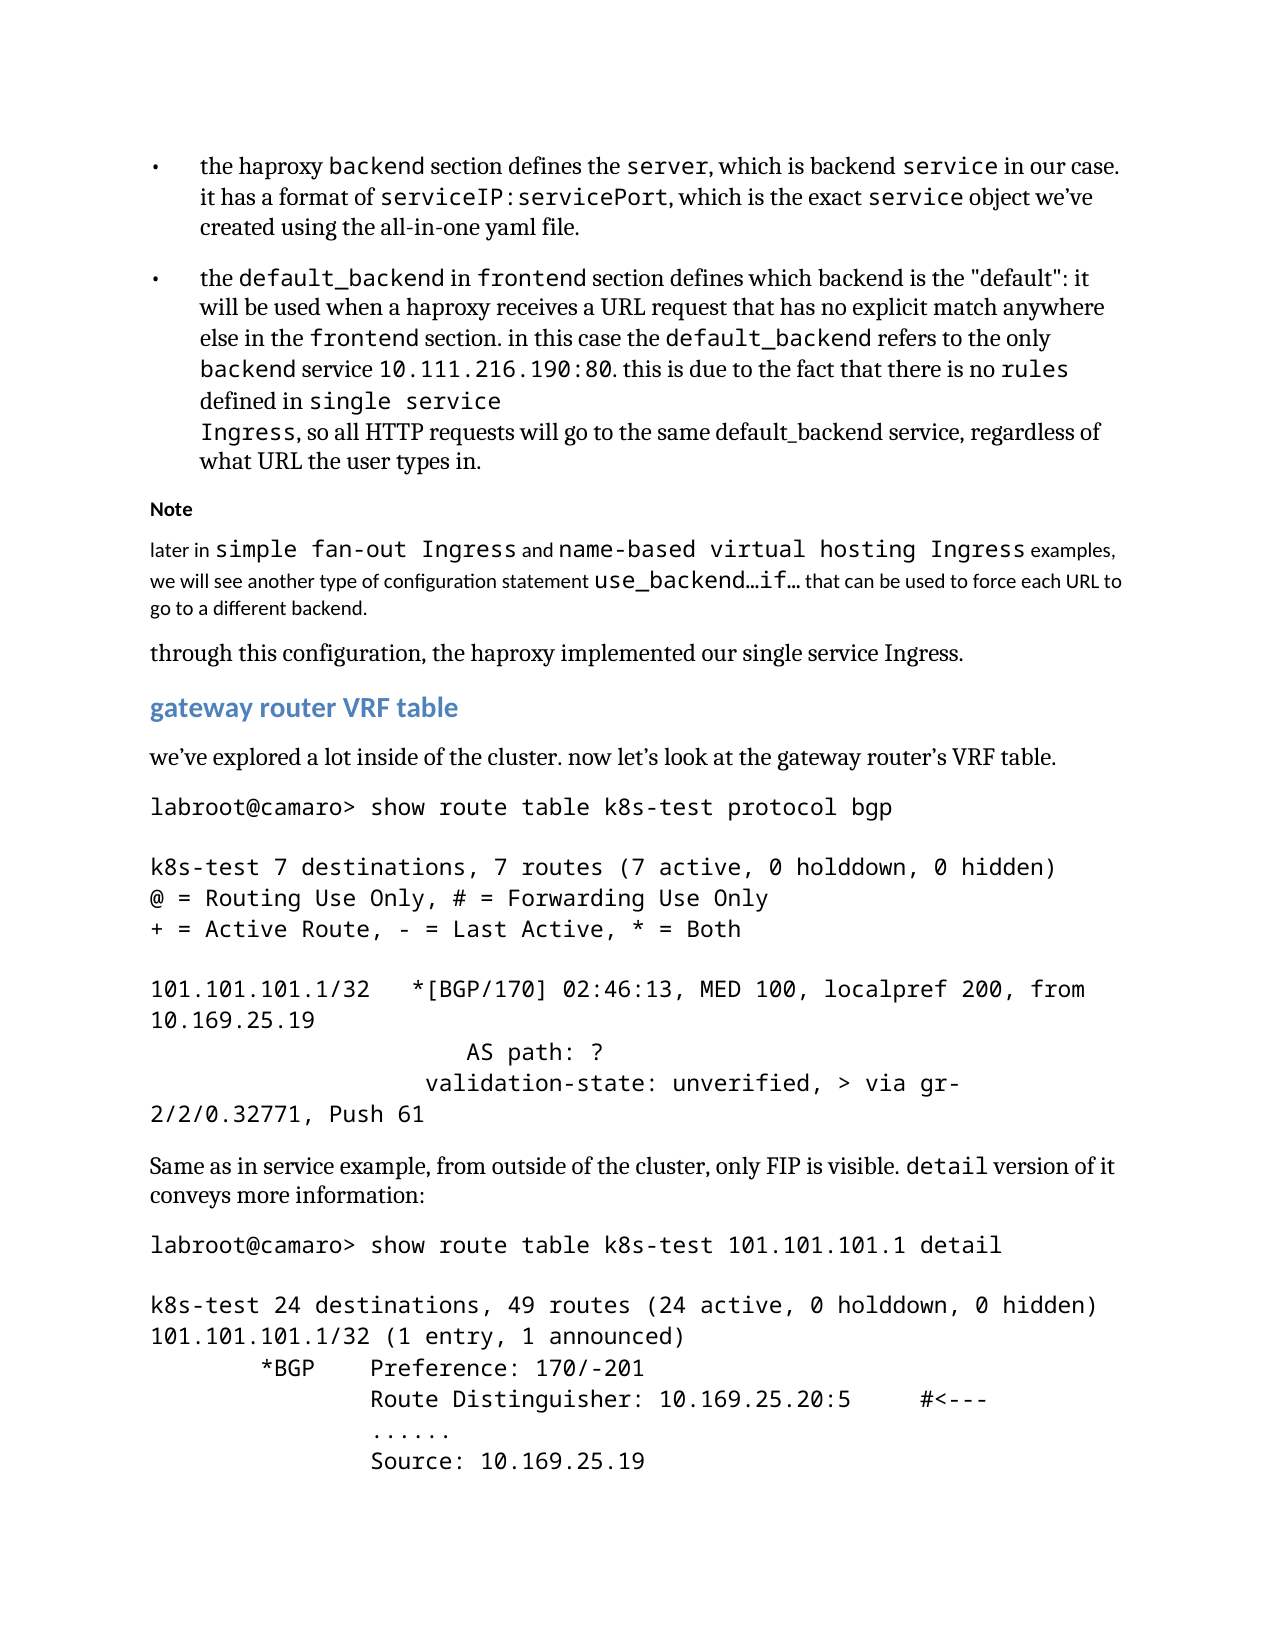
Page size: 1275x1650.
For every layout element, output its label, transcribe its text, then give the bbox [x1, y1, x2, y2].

list the default_backend in frontend section defines which backend is the "default": it will be used when a haproxy receives a URL request that has no explicit match anywhere else in the frontend section. in this case the default_backend refers to the only backend service 10.111.216.190:80. this is due to the fact that there is no rules defined in single service Ingress, so all HTTP requests will go to the same default_backend service, regardless of what URL the user types in. [150, 262, 1125, 476]
text through this configuration, the haproxy implemented our single service Ingress. [150, 639, 1125, 668]
text Same as in service example, from outside of the cluster, only FIP is visible. detail version of it conveys more information: [150, 1150, 1125, 1210]
subtitle gateway router VRF table [150, 689, 1125, 724]
list the haproxy backend section defines the server, which is backend service in our case. it has a format of serviceIP:servicePort, which is the exact service object we’ve created using the all-in-one yaml file. [150, 150, 1125, 241]
text later in simple fan-out Ingress and name-based virtual hosting Ingress examples, we will see another type of configuration statement use_backend…​if…​ that can be used to force each URL to go to a different backend. [150, 532, 1125, 620]
text labroot@camaro> show route table k8s-test protocol bgp k8s-test 7 destinations, 7 routes (7 active, 0 holddown, 0 hidden) @ = Routing Use Only, # = Forwarding Use Only + = Active Route, - = Last Active, * = Both 101.101.101.1/32 *[BGP/170] 02:46:13, MED 100, localpref 200, from 10.169.25.19 AS path: ? validation-state: unverified, > via gr-2/2/0.32771, Push 61 [150, 791, 1125, 1129]
text Note [150, 497, 1125, 522]
text we’ve explored a lot inside of the cluster. now let’s look at the gateway router’s VRF table. [150, 743, 1125, 772]
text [150, 1229, 1125, 1476]
